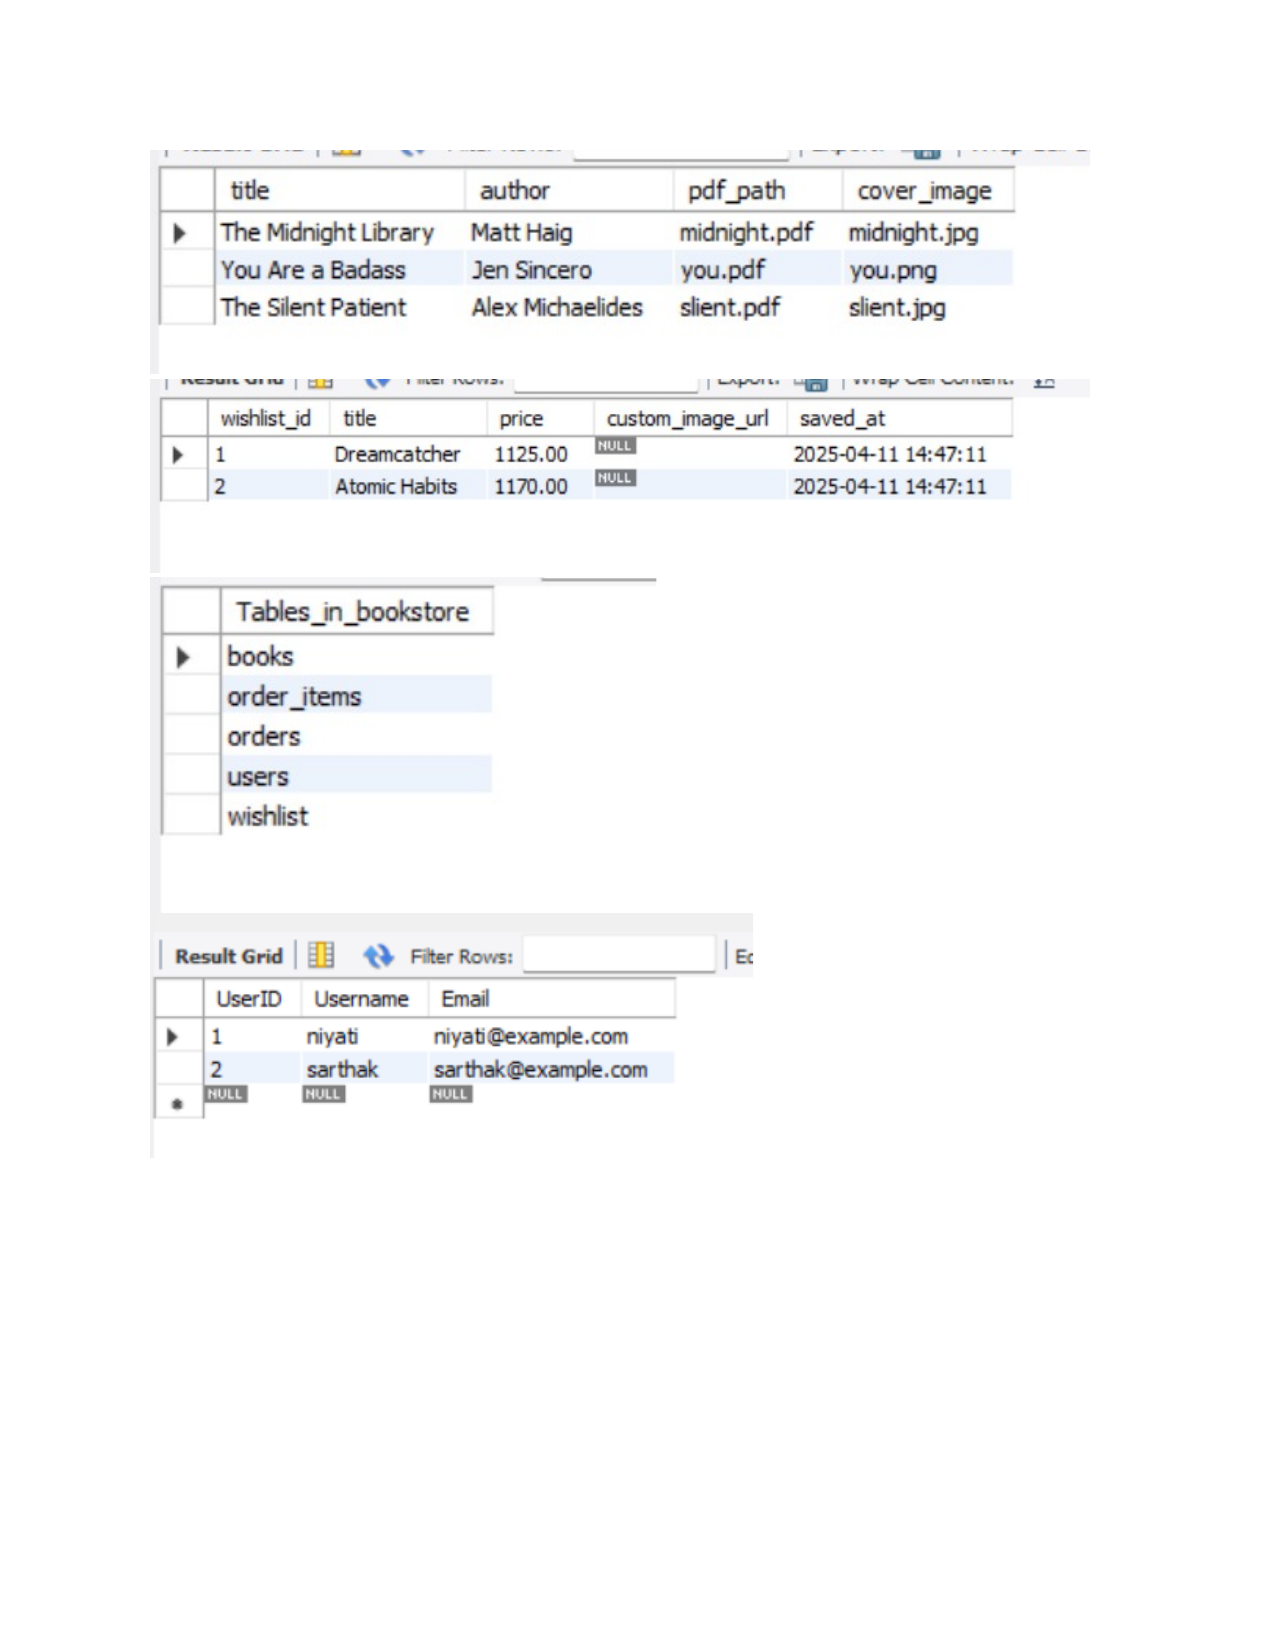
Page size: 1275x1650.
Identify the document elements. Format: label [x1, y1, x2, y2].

picture [150, 379, 1091, 573]
picture [150, 150, 1091, 374]
picture [150, 577, 754, 1158]
